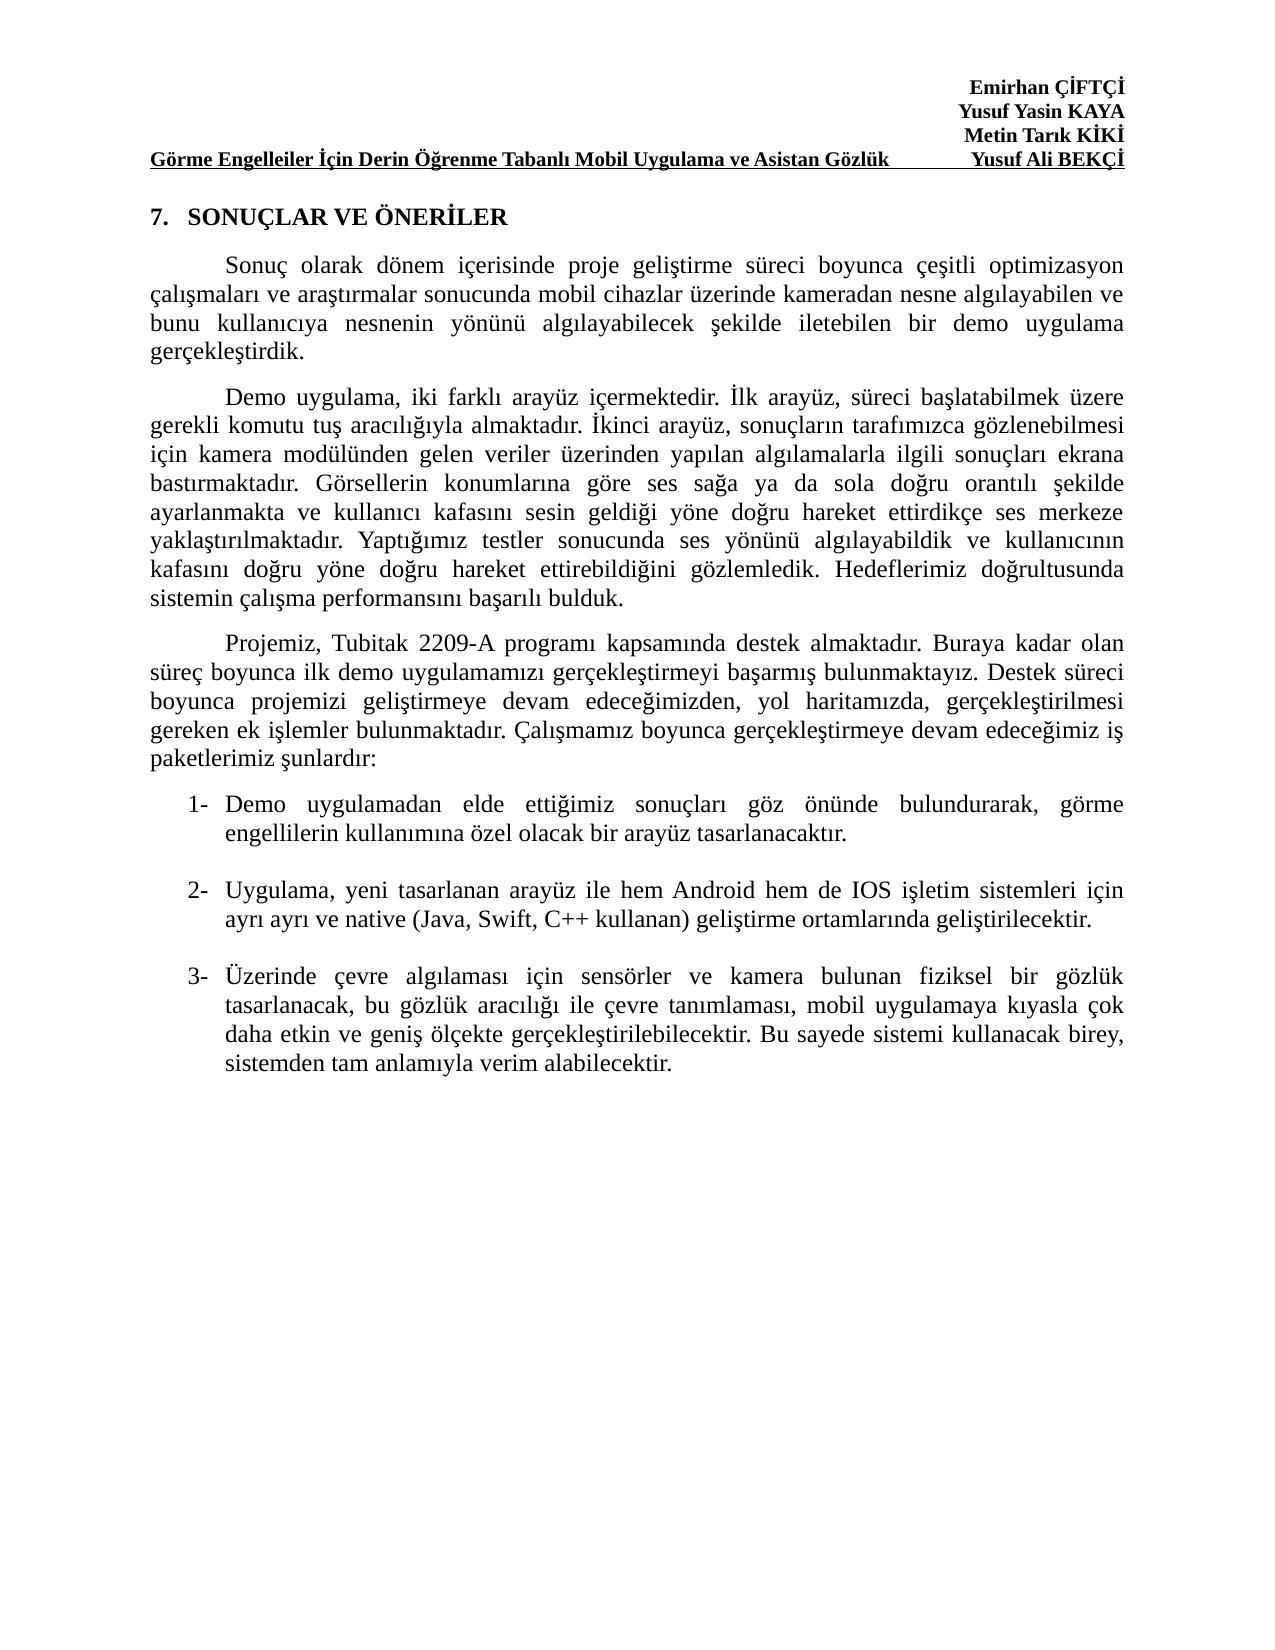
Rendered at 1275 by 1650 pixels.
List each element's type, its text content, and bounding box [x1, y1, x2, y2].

text Sonuç olarak dönem içerisinde proje geliştirme süreci boyunca çeşitli optimizasyon çalışmaları ve araştırmalar sonucunda mobil cihazlar üzerinde kameradan nesne algılayabilen ve bunu kullanıcıya nesnenin yönünü algılayabilecek şekilde iletebilen bir demo uygulama gerçekleştirdik. [150, 250, 1125, 365]
text Projemiz, Tubitak 2209-A programı kapsamında destek almaktadır. Buraya kadar olan süreç boyunca ilk demo uygulamamızı gerçekleştirmeyi başarmış bulunmaktayız. Destek süreci boyunca projemizi geliştirmeye devam edeceğimizden, yol haritamızda, gerçekleştirilmesi gereken ek işlemler bulunmaktadır. Çalışmamız boyunca gerçekleştirmeye devam edeceğimiz iş paketlerimiz şunlardır: [150, 628, 1125, 772]
list Üzerinde çevre algılaması için sensörler ve kamera bulunan fiziksel bir gözlük tasarlanacak, bu gözlük aracılığı ile çevre tanımlaması, mobil uygulamaya kıyasla çok daha etkin ve geniş ölçekte gerçekleştirilebilecektir. Bu sayede sistemi kullanacak birey, sistemden tam anlamıyla verim alabilecektir. [187, 961, 1125, 1076]
list SONUÇLAR VE ÖNERİLER [150, 202, 1125, 231]
list Demo uygulamadan elde ettiğimiz sonuçları göz önünde bulundurarak, görme engellilerin kullanımına özel olacak bir arayüz tasarlanacaktır. [187, 789, 1125, 846]
text Demo uygulama, iki farklı arayüz içermektedir. İlk arayüz, süreci başlatabilmek üzere gerekli komutu tuş aracılığıyla almaktadır. İkinci arayüz, sonuçların tarafımızca gözlenebilmesi için kamera modülünden gelen veriler üzerinden yapılan algılamalarla ilgili sonuçları ekrana bastırmaktadır. Görsellerin konumlarına göre ses sağa ya da sola doğru orantılı şekilde ayarlanmakta ve kullanıcı kafasını sesin geldiği yöne doğru hareket ettirdikçe ses merkeze yaklaştırılmaktadır. Yaptığımız testler sonucunda ses yönünü algılayabildik ve kullanıcının kafasını doğru yöne doğru hareket ettirebildiğini gözlemledik. Hedeflerimiz doğrultusunda sistemin çalışma performansını başarılı bulduk. [150, 382, 1125, 612]
list Uygulama, yeni tasarlanan arayüz ile hem Android hem de IOS işletim sistemleri için ayrı ayrı ve native (Java, Swift, C++ kullanan) geliştirme ortamlarında geliştirilecektir. [187, 875, 1125, 933]
